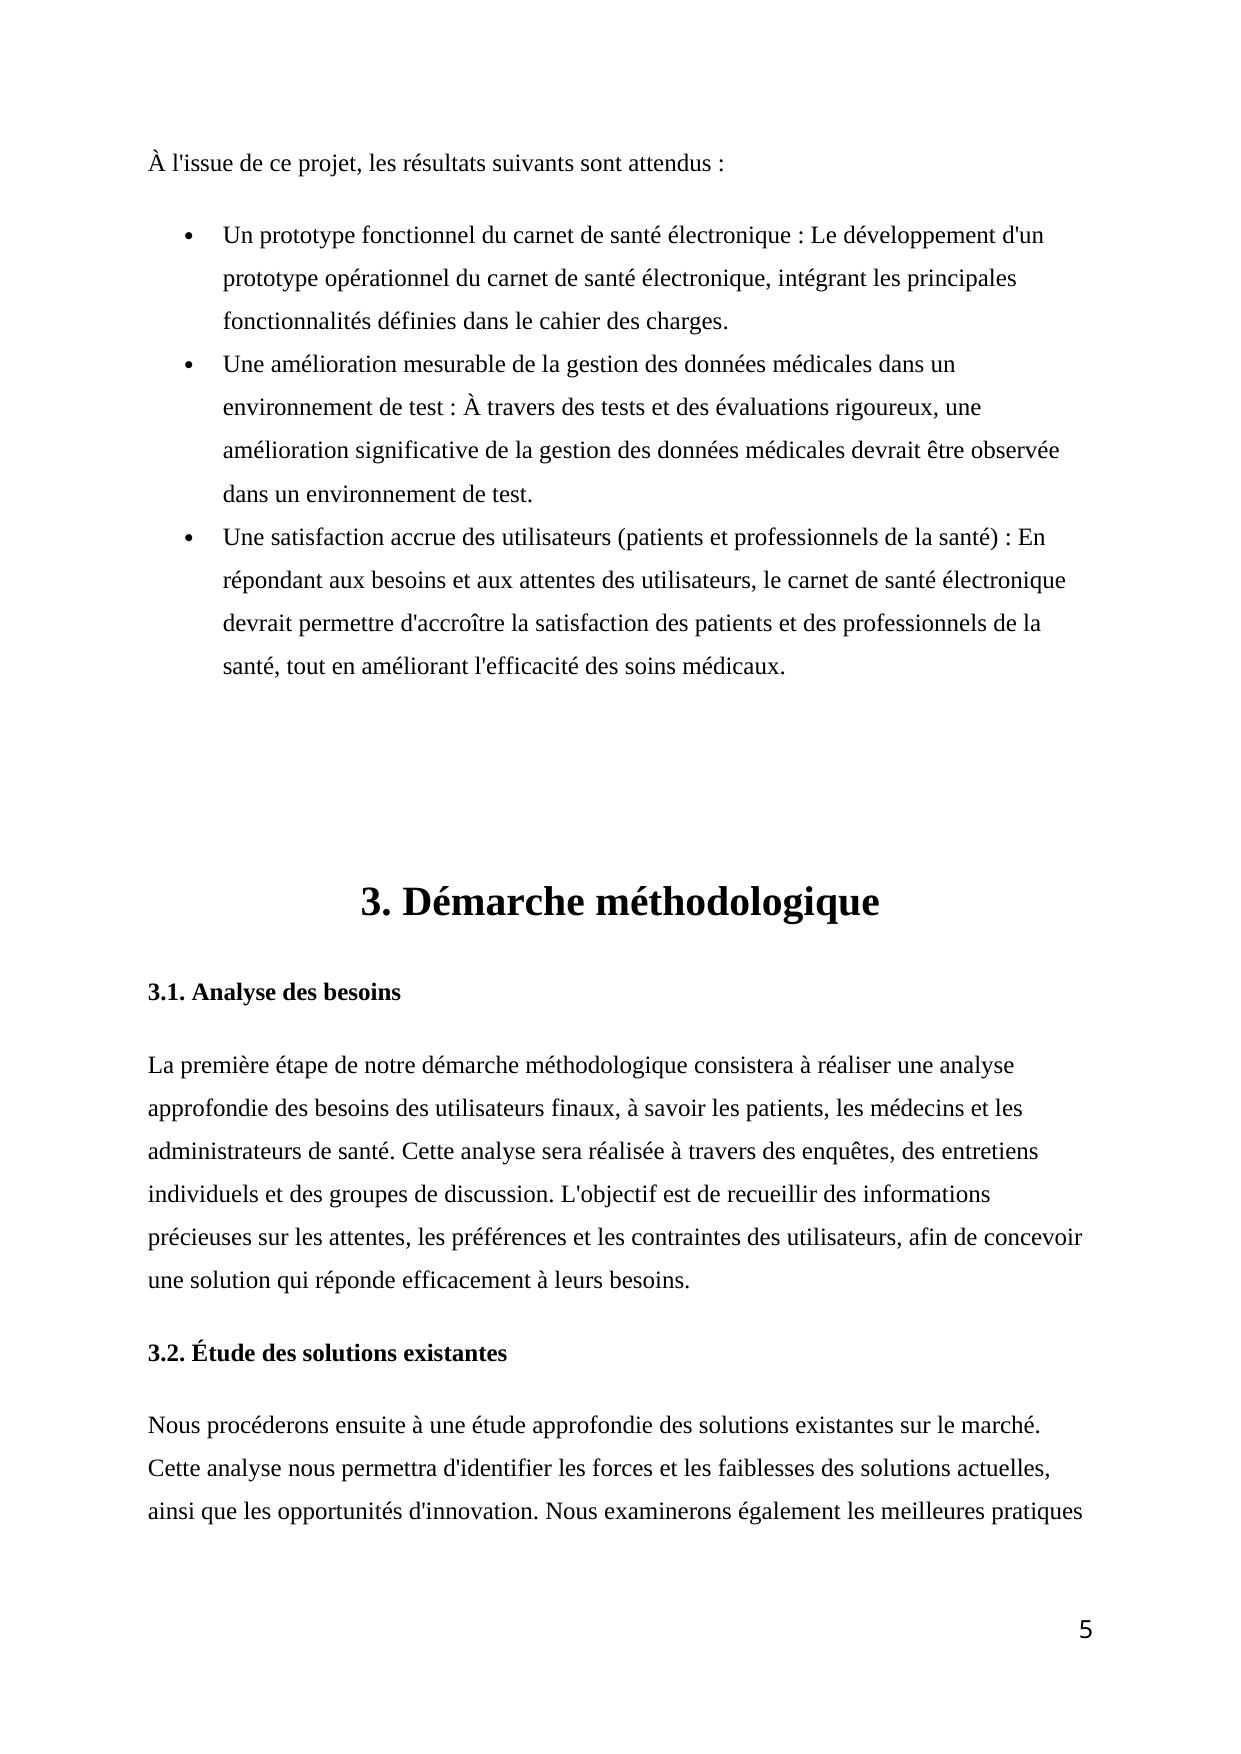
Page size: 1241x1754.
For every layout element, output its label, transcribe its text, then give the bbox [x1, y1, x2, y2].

text La première étape de notre démarche méthodologique consistera à réaliser une analyse approfondie des besoins des utilisateurs finaux, à savoir les patients, les médecins et les administrateurs de santé. Cette analyse sera réalisée à travers des enquêtes, des entretiens individuels et des groupes de discussion. L'objectif est de recueillir des informations précieuses sur les attentes, les préférences et les contraintes des utilisateurs, afin de concevoir une solution qui réponde efficacement à leurs besoins. [148, 1296, 1093, 1540]
list Un prototype fonctionnel du carnet de santé électronique : Le développement d'un prototype opérationnel du carnet de santé électronique, intégrant les principales fonctionnalités définies dans le cahier des charges. [185, 408, 1093, 523]
list Une satisfaction accrue des utilisateurs (patients et professionnels de la santé) : En répondant aux besoins et aux attentes des utilisateurs, le carnet de santé électronique devrait permettre d'accroître la satisfaction des patients et des professionnels de la santé, tout en améliorant l'efficacité des soins médicaux. [185, 768, 1093, 926]
list Une amélioration mesurable de la gestion des données médicales dans un environnement de test : À travers des tests et des évaluations rigoureux, une amélioration significative de la gestion des données médicales devrait être observée dans un environnement de test. [185, 566, 1093, 724]
text 2.3. Résultats attendus [148, 263, 1093, 292]
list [185, 148, 1093, 219]
text 3. Démarche méthodologique [148, 1122, 1093, 1170]
text 3.1. Analyse des besoins [148, 1223, 1093, 1252]
text À l'issue de ce projet, les résultats suivants sont attendus : [148, 335, 1093, 364]
